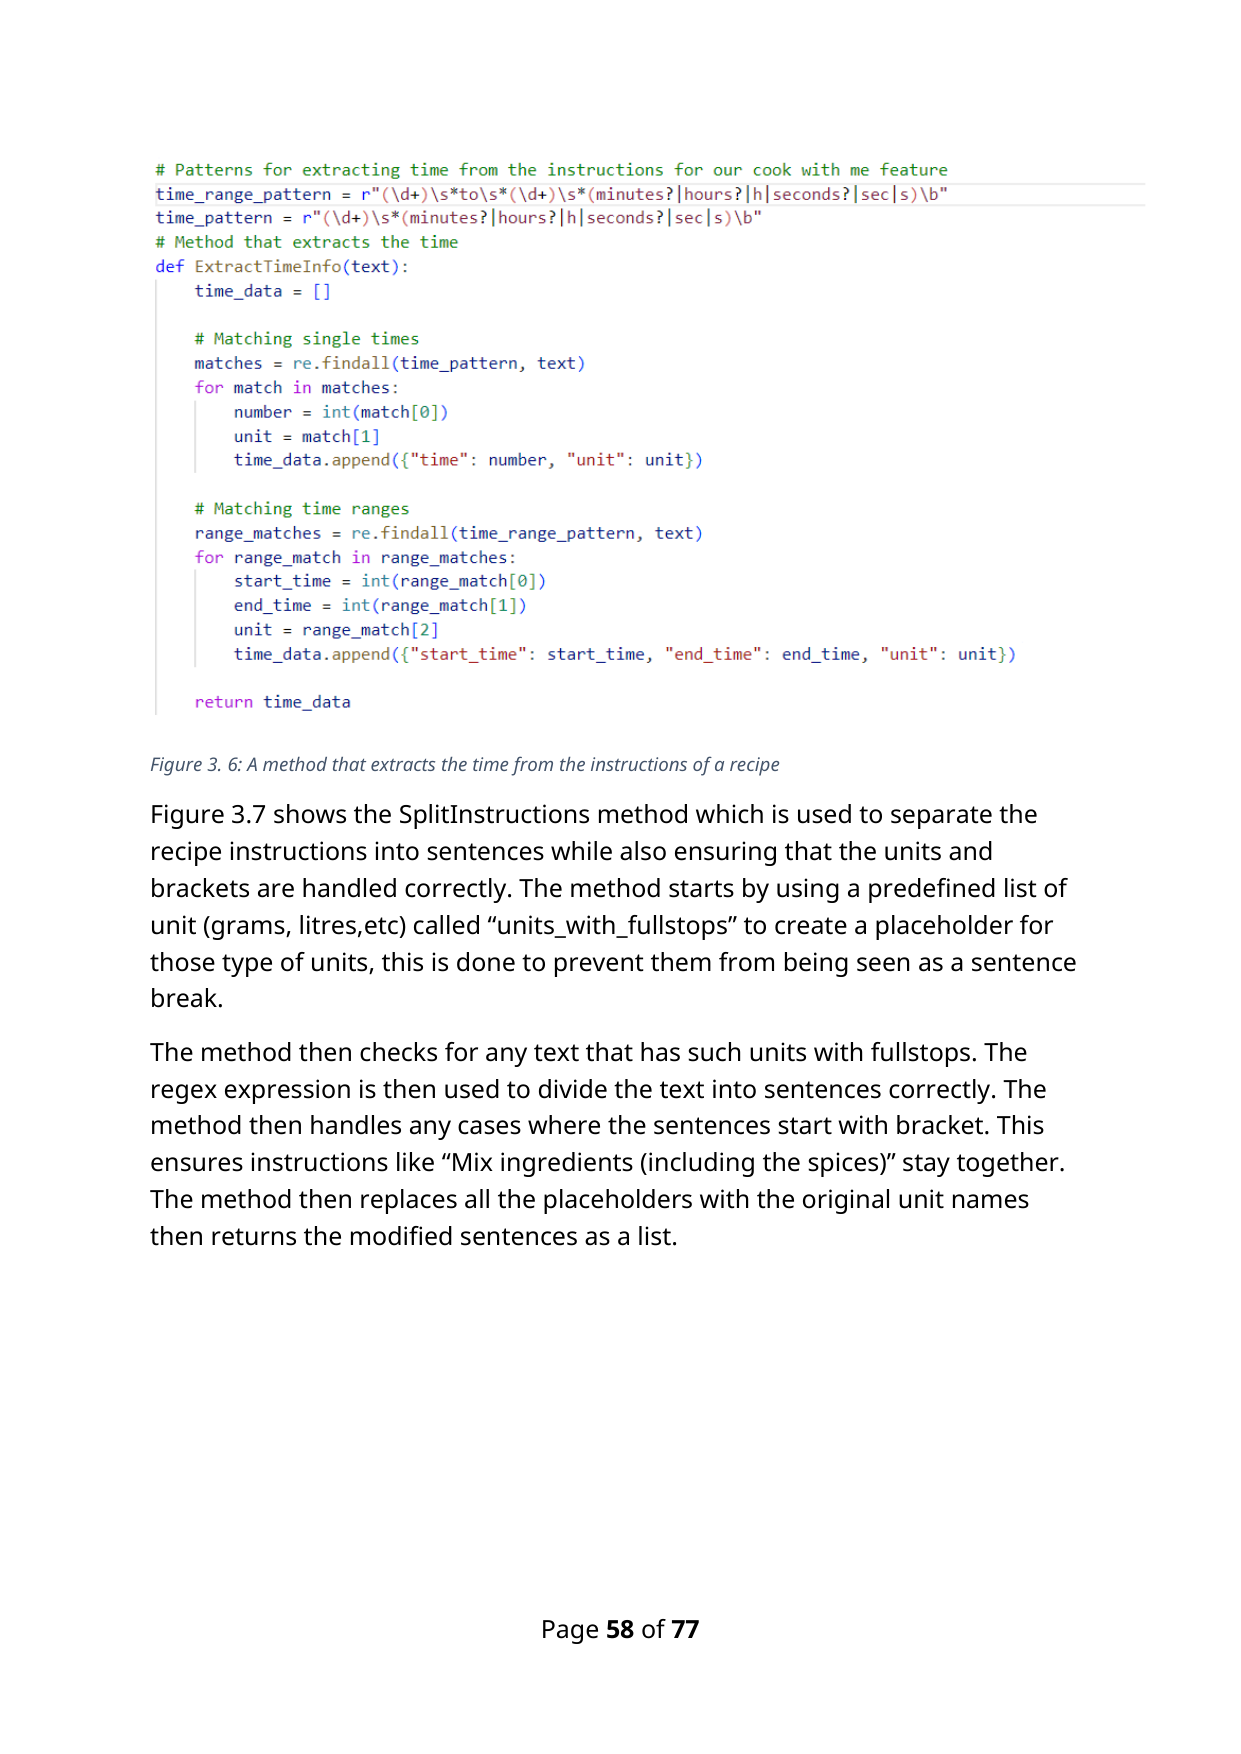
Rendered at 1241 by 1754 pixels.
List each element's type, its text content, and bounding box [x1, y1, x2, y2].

picture [150, 150, 1146, 732]
text The method then checks for any text that has such units with fullstops. The regex expression is then used to divide the text into sentences correctly. The method then handles any cases where the sentences start with bracket. This ensures instructions like “Mix ingredients (including the spices)” stay together. The method then replaces all the placeholders with the original unit names then returns the modified sentences as a list. [150, 1034, 1090, 1252]
text Figure 3. 6: A method that extracts the time from the instructions of a recipe [150, 751, 1090, 776]
text Figure 3.7 shows the SplitInstructions method which is used to separate the recipe instructions into sentences while also ensuring that the units and brackets are handled correctly. The method starts by using a predefined list of unit (grams, litres,etc) called “units_with_fullstops” to create a placeholder for those type of units, this is done to prevent them from being seen as a sentence break. [150, 797, 1090, 1015]
